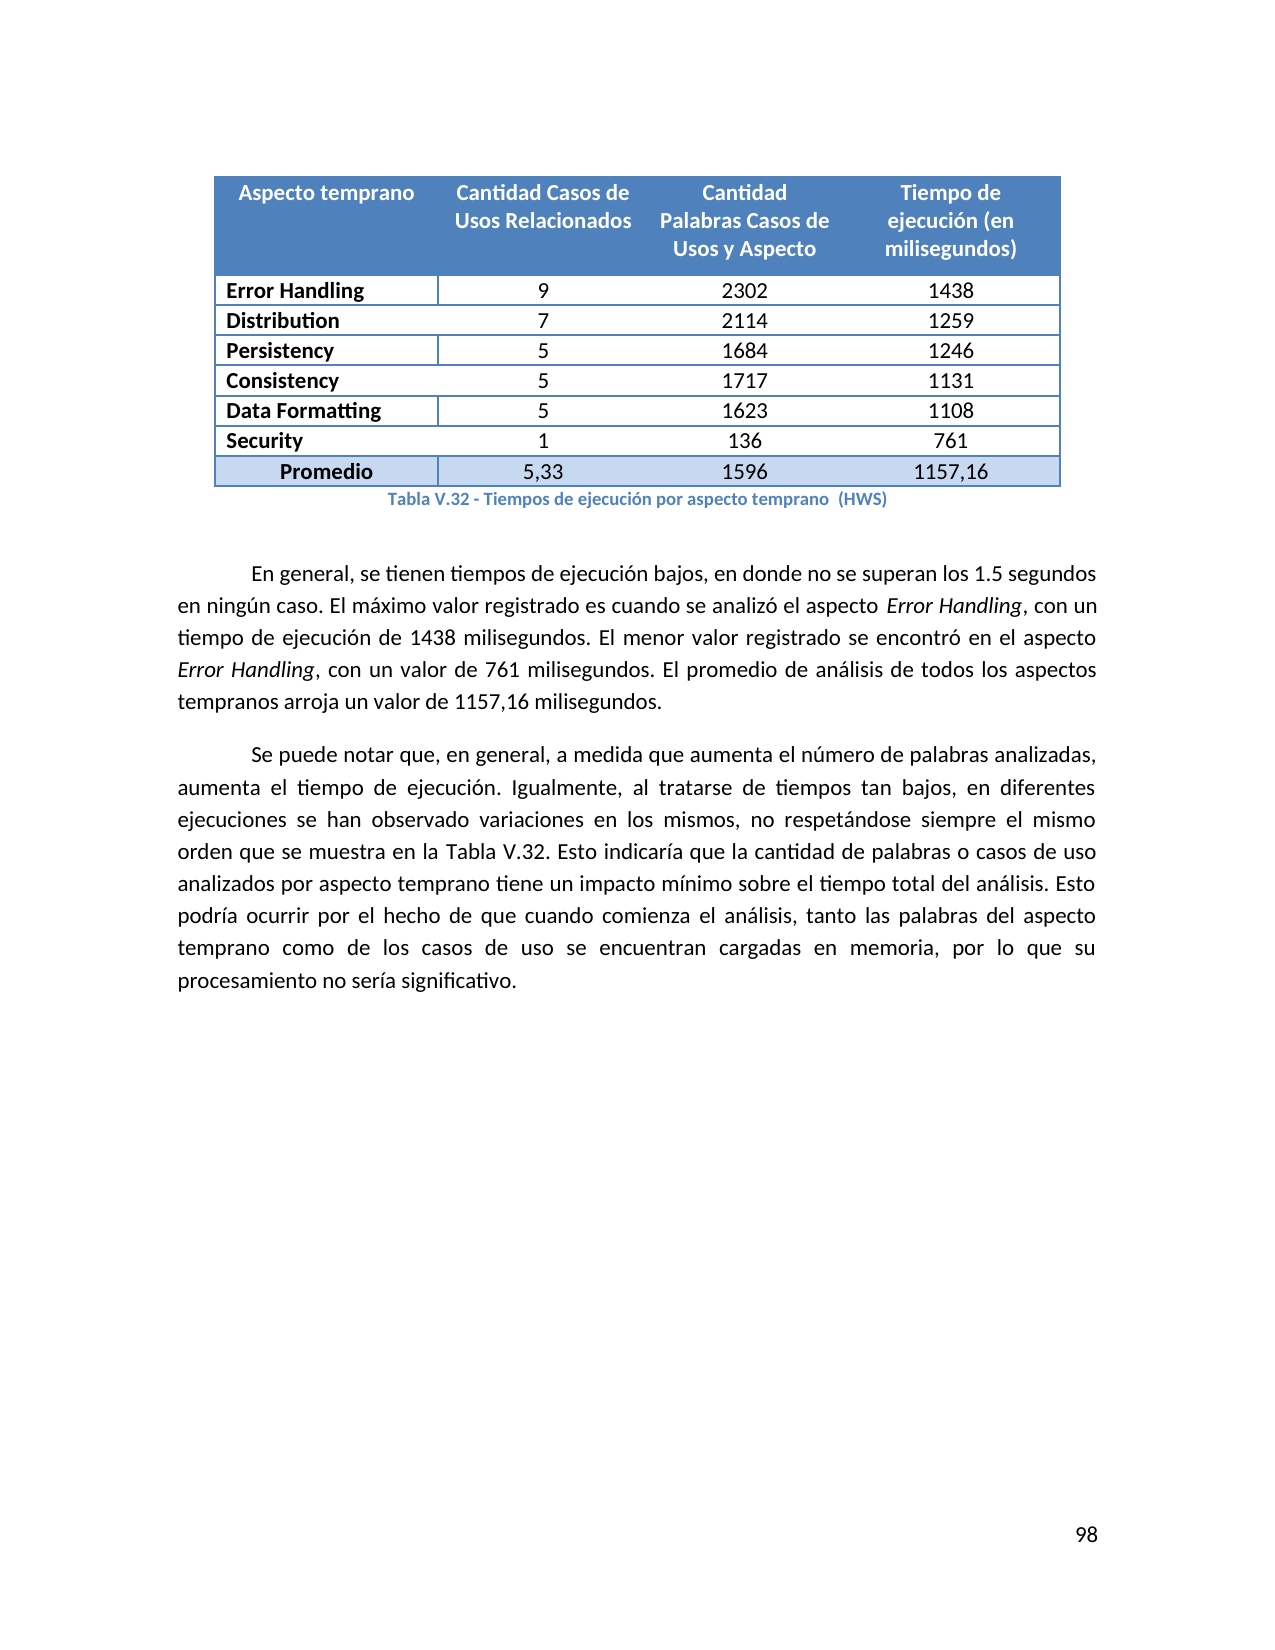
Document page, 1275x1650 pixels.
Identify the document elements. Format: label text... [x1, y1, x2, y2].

table_cell Security [216, 427, 438, 455]
table_cell 1108 [842, 397, 1059, 424]
table_cell 1131 [842, 366, 1059, 394]
table_cell 7 [438, 306, 648, 334]
table_header Aspecto temprano [216, 178, 438, 274]
table_cell Promedio [216, 457, 437, 485]
table_cell Data Formatting [216, 397, 437, 424]
table_cell 2114 [648, 306, 842, 334]
table_cell 1717 [648, 366, 842, 394]
table_cell 9 [439, 276, 648, 304]
table_cell Persistency [216, 336, 437, 364]
table_header Cantidad Casos de Usos Relacionados [438, 178, 648, 274]
table_cell 5 [438, 366, 648, 394]
table_cell 136 [648, 427, 842, 455]
table_cell 1259 [842, 306, 1059, 334]
table_cell 5 [439, 397, 648, 424]
table_cell 1684 [648, 336, 842, 364]
table_cell 1246 [842, 336, 1059, 364]
table_header Tiempo de ejecución (en milisegundos) [842, 178, 1059, 274]
table_cell 1596 [648, 457, 842, 485]
table_cell 2302 [648, 276, 842, 304]
table_header Cantidad Palabras Casos de Usos y Aspecto [648, 178, 842, 274]
table_cell Consistency [216, 366, 438, 394]
table_cell 1623 [648, 397, 842, 424]
text En general, se tienen tiempos de ejecución bajos, en donde no se superan los 1.5 segundos en ningún caso. El máximo valor registrado es cuando se analizó el aspecto Error Handling, con un tiempo de ejecución de 1438 milisegundos. El menor valor registrado se encontró en el aspecto Error Handling, con un valor de 761 milisegundos. El promedio de análisis de todos los aspectos tempranos arroja un valor de 1157,16 milisegundos. [177, 559, 1098, 715]
table_cell Distribution [216, 306, 438, 334]
table_cell 1157,16 [842, 457, 1059, 485]
table_cell Error Handling [216, 276, 437, 304]
table_cell 1438 [842, 276, 1059, 304]
table_cell 1 [438, 427, 648, 455]
table_cell 5,33 [439, 457, 648, 485]
table_cell 5 [439, 336, 648, 364]
table_cell 761 [842, 427, 1059, 455]
